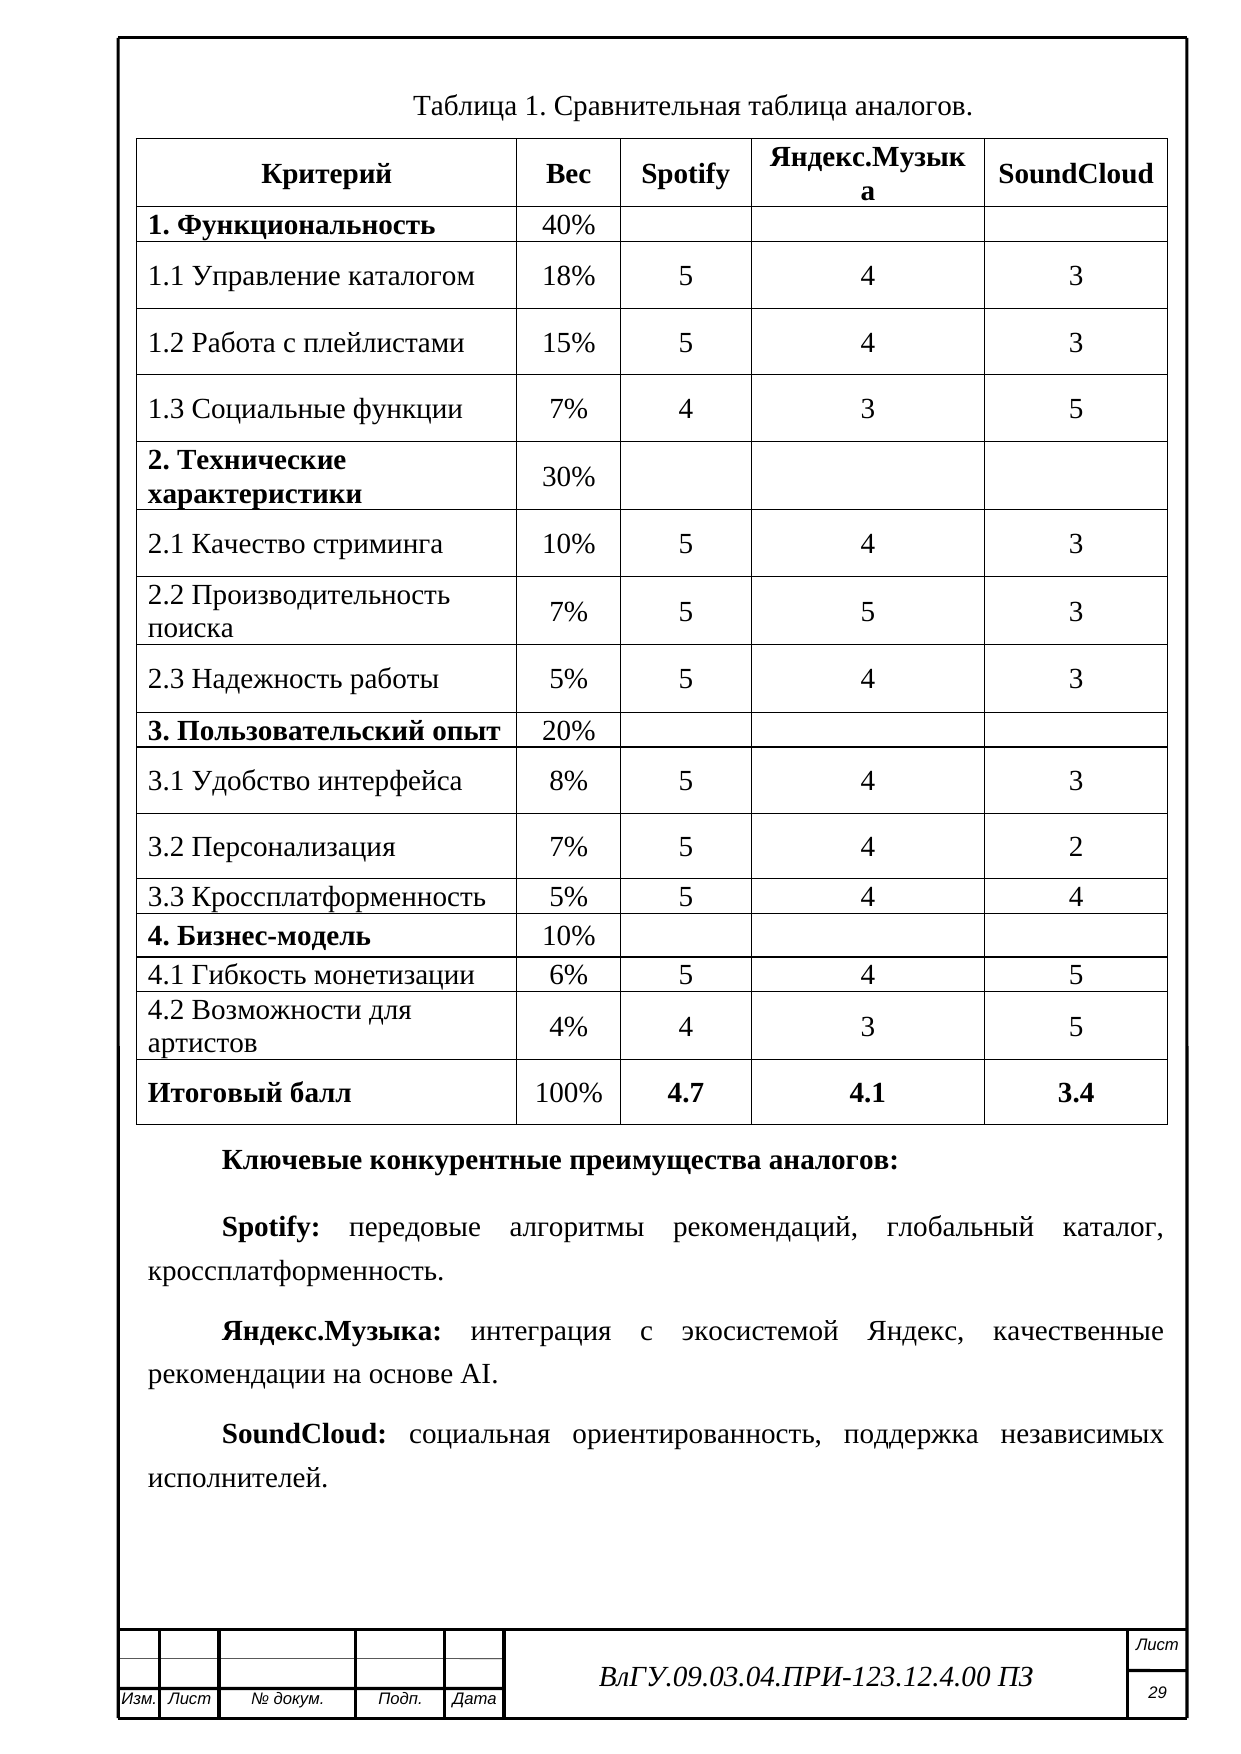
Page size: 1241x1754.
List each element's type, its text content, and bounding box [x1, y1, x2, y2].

table_cell 40% [517, 207, 620, 241]
table_cell 5 [985, 958, 1167, 991]
table_cell 4 [752, 309, 984, 374]
table_cell 6% [517, 958, 620, 991]
table_cell 5 [621, 879, 751, 913]
table_cell 1.2 Работа с плейлистами [137, 309, 516, 374]
table_cell 10% [517, 510, 620, 576]
table_cell 4 [752, 645, 984, 712]
table_header Spotify [621, 139, 751, 206]
table_cell 7% [517, 814, 620, 878]
table_cell 20% [517, 713, 620, 746]
table_cell [985, 442, 1167, 509]
table_cell 3.2 Персонализация [137, 814, 516, 878]
table_cell 1.3 Социальные функции [137, 375, 516, 441]
table_cell 4.2 Возможности для артистов [137, 992, 516, 1059]
table_header Критерий [137, 139, 516, 206]
table_cell 2. Технические характеристики [137, 442, 516, 509]
text Яндекс.Музыка: интеграция с экосистемой Яндекс, качественные рекомендации на основе AI. [148, 1313, 1164, 1390]
table_cell 4 [621, 375, 751, 441]
table_header Яндекс.Музыка [752, 139, 984, 206]
table_cell 4 [752, 748, 984, 813]
table_cell 3 [752, 375, 984, 441]
table_cell [752, 207, 984, 241]
table_cell 7% [517, 375, 620, 441]
table_header Вес [517, 139, 620, 206]
table_cell 3. Пользовательский опыт [137, 713, 516, 746]
table_cell 4 [752, 242, 984, 308]
table_cell 3 [985, 645, 1167, 712]
table_cell 3 [985, 577, 1167, 644]
table_cell [621, 713, 751, 746]
table_cell 5 [985, 992, 1167, 1059]
table_cell [621, 442, 751, 509]
table_cell 18% [517, 242, 620, 308]
table_cell 5 [621, 510, 751, 576]
table_cell 3 [985, 309, 1167, 374]
table_cell 2.1 Качество стриминга [137, 510, 516, 576]
table_cell 4 [752, 879, 984, 913]
table_cell [752, 914, 984, 956]
table_cell 4 [752, 958, 984, 991]
table_header SoundCloud [985, 139, 1167, 206]
table_cell Итоговый балл [137, 1060, 516, 1124]
table_cell 10% [517, 914, 620, 956]
table_cell [985, 914, 1167, 956]
table_cell 5% [517, 645, 620, 712]
table_cell 5 [621, 645, 751, 712]
text Таблица 1. Сравнительная таблица аналогов. [148, 88, 1164, 121]
table_cell 1.1 Управление каталогом [137, 242, 516, 308]
table_cell 7% [517, 577, 620, 644]
table_cell 2 [985, 814, 1167, 878]
table_cell [752, 713, 984, 746]
text Ключевые конкурентные преимущества аналогов: [148, 1142, 1164, 1176]
table_cell 15% [517, 309, 620, 374]
table_cell 4 [985, 879, 1167, 913]
table_cell [985, 207, 1167, 241]
table_cell 2.2 Производительность поиска [137, 577, 516, 644]
table_cell 3 [985, 510, 1167, 576]
table_cell 3 [985, 748, 1167, 813]
table_cell 4. Бизнес-модель [137, 914, 516, 956]
table_cell 5 [621, 309, 751, 374]
table_cell 3.3 Кроссплатформенность [137, 879, 516, 913]
table_cell [621, 914, 751, 956]
table_cell 5 [621, 748, 751, 813]
table_cell [985, 713, 1167, 746]
text Spotify: передовые алгоритмы рекомендаций, глобальный каталог, кроссплатформенность. [148, 1209, 1164, 1286]
table_cell 5 [621, 958, 751, 991]
table_cell 100% [517, 1060, 620, 1124]
table_cell 4% [517, 992, 620, 1059]
table_cell 4.1 Гибкость монетизации [137, 958, 516, 991]
table_cell 5 [985, 375, 1167, 441]
table_cell 4 [752, 814, 984, 878]
table_cell 5% [517, 879, 620, 913]
table_cell 4 [621, 992, 751, 1059]
table_cell 5 [621, 814, 751, 878]
table_cell 30% [517, 442, 620, 509]
table_cell 1. Функциональность [137, 207, 516, 241]
table_cell 5 [621, 242, 751, 308]
table_cell [752, 442, 984, 509]
table_cell 4.1 [752, 1060, 984, 1124]
table_cell 8% [517, 748, 620, 813]
table_cell 3 [985, 242, 1167, 308]
table_cell 3.1 Удобство интерфейса [137, 748, 516, 813]
table_cell 2.3 Надежность работы [137, 645, 516, 712]
table_cell [621, 207, 751, 241]
table_cell 4 [752, 510, 984, 576]
table_cell 5 [621, 577, 751, 644]
table_cell 5 [752, 577, 984, 644]
table_cell 4.7 [621, 1060, 751, 1124]
text SoundCloud: социальная ориентированность, поддержка независимых исполнителей. [148, 1417, 1164, 1494]
table_cell 3.4 [985, 1060, 1167, 1124]
table_cell 3 [752, 992, 984, 1059]
